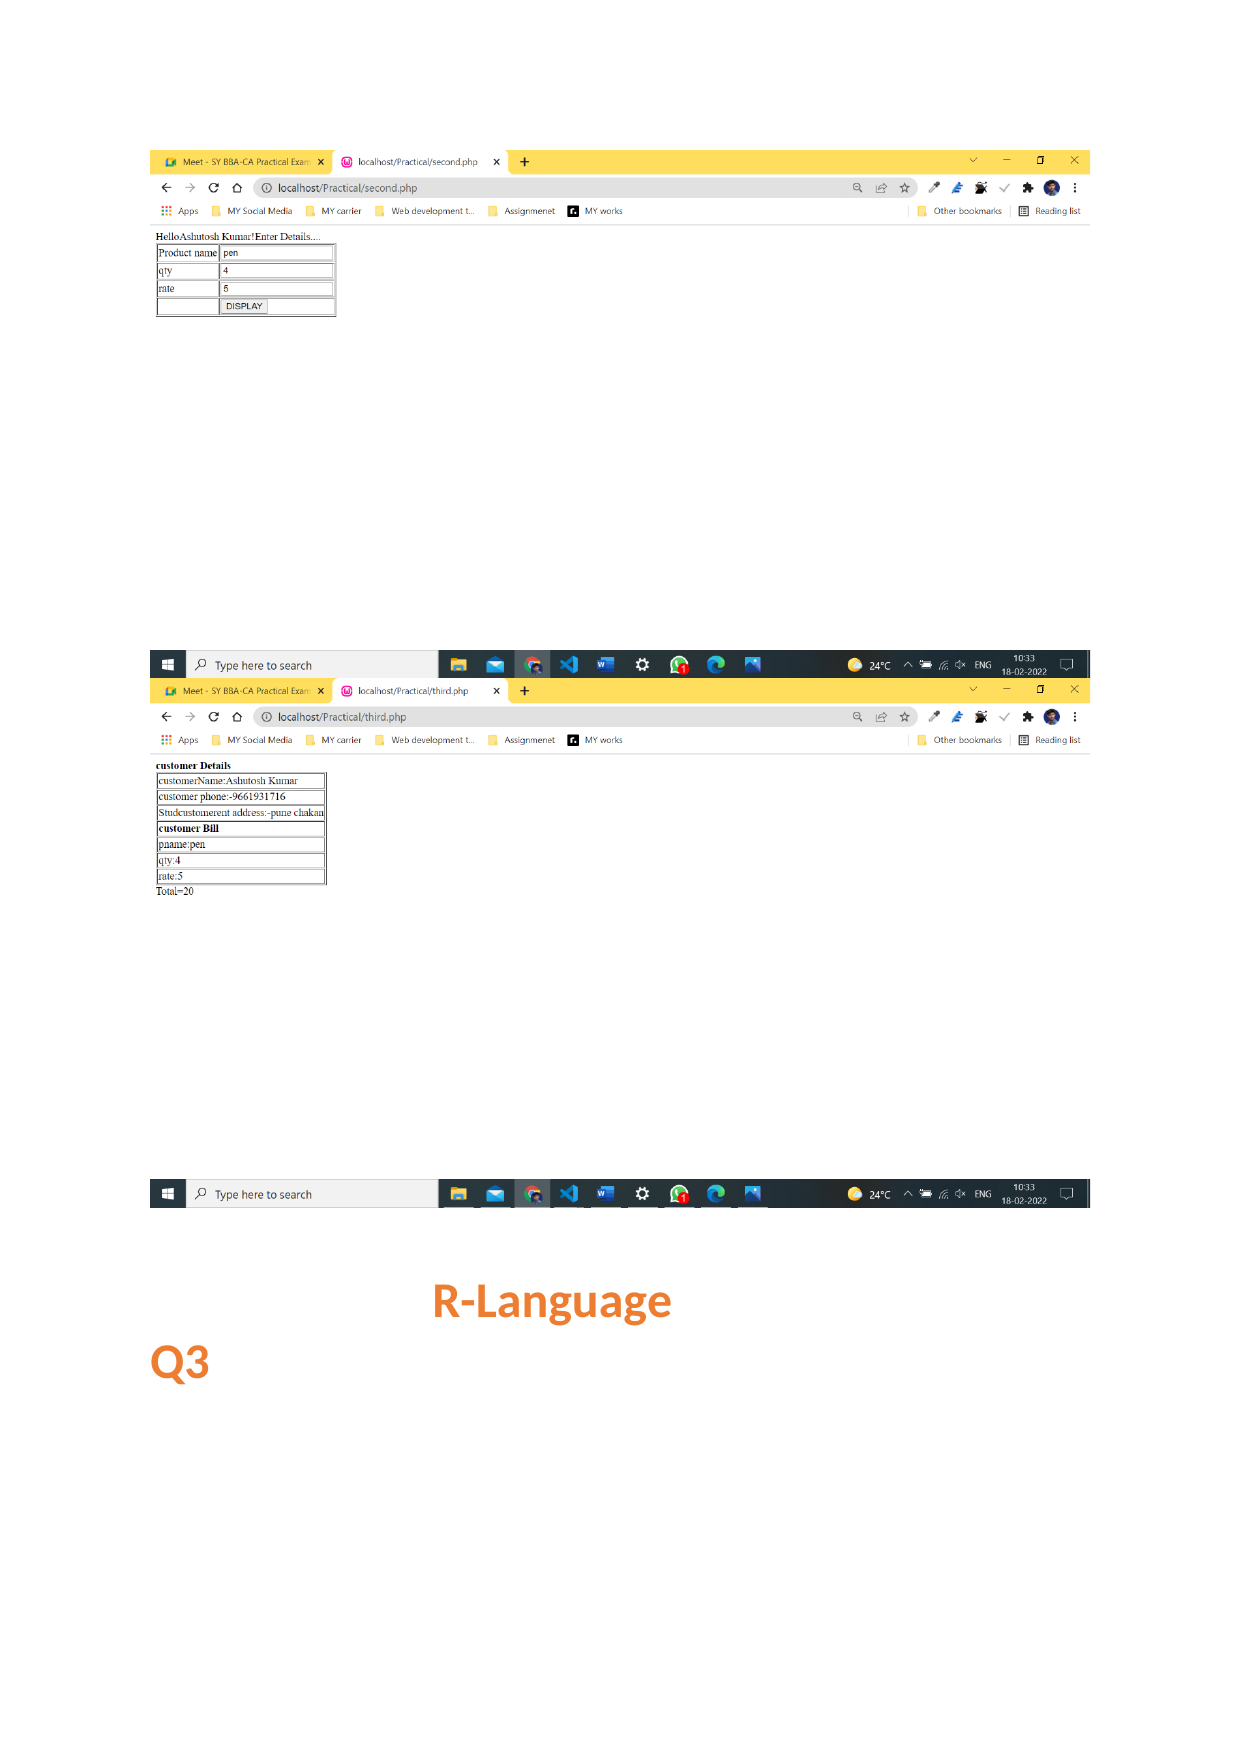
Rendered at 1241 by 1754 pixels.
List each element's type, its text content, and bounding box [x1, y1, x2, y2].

text Q3 [150, 1330, 1090, 1391]
picture [150, 150, 1091, 1208]
text R-Language [150, 1269, 1090, 1330]
